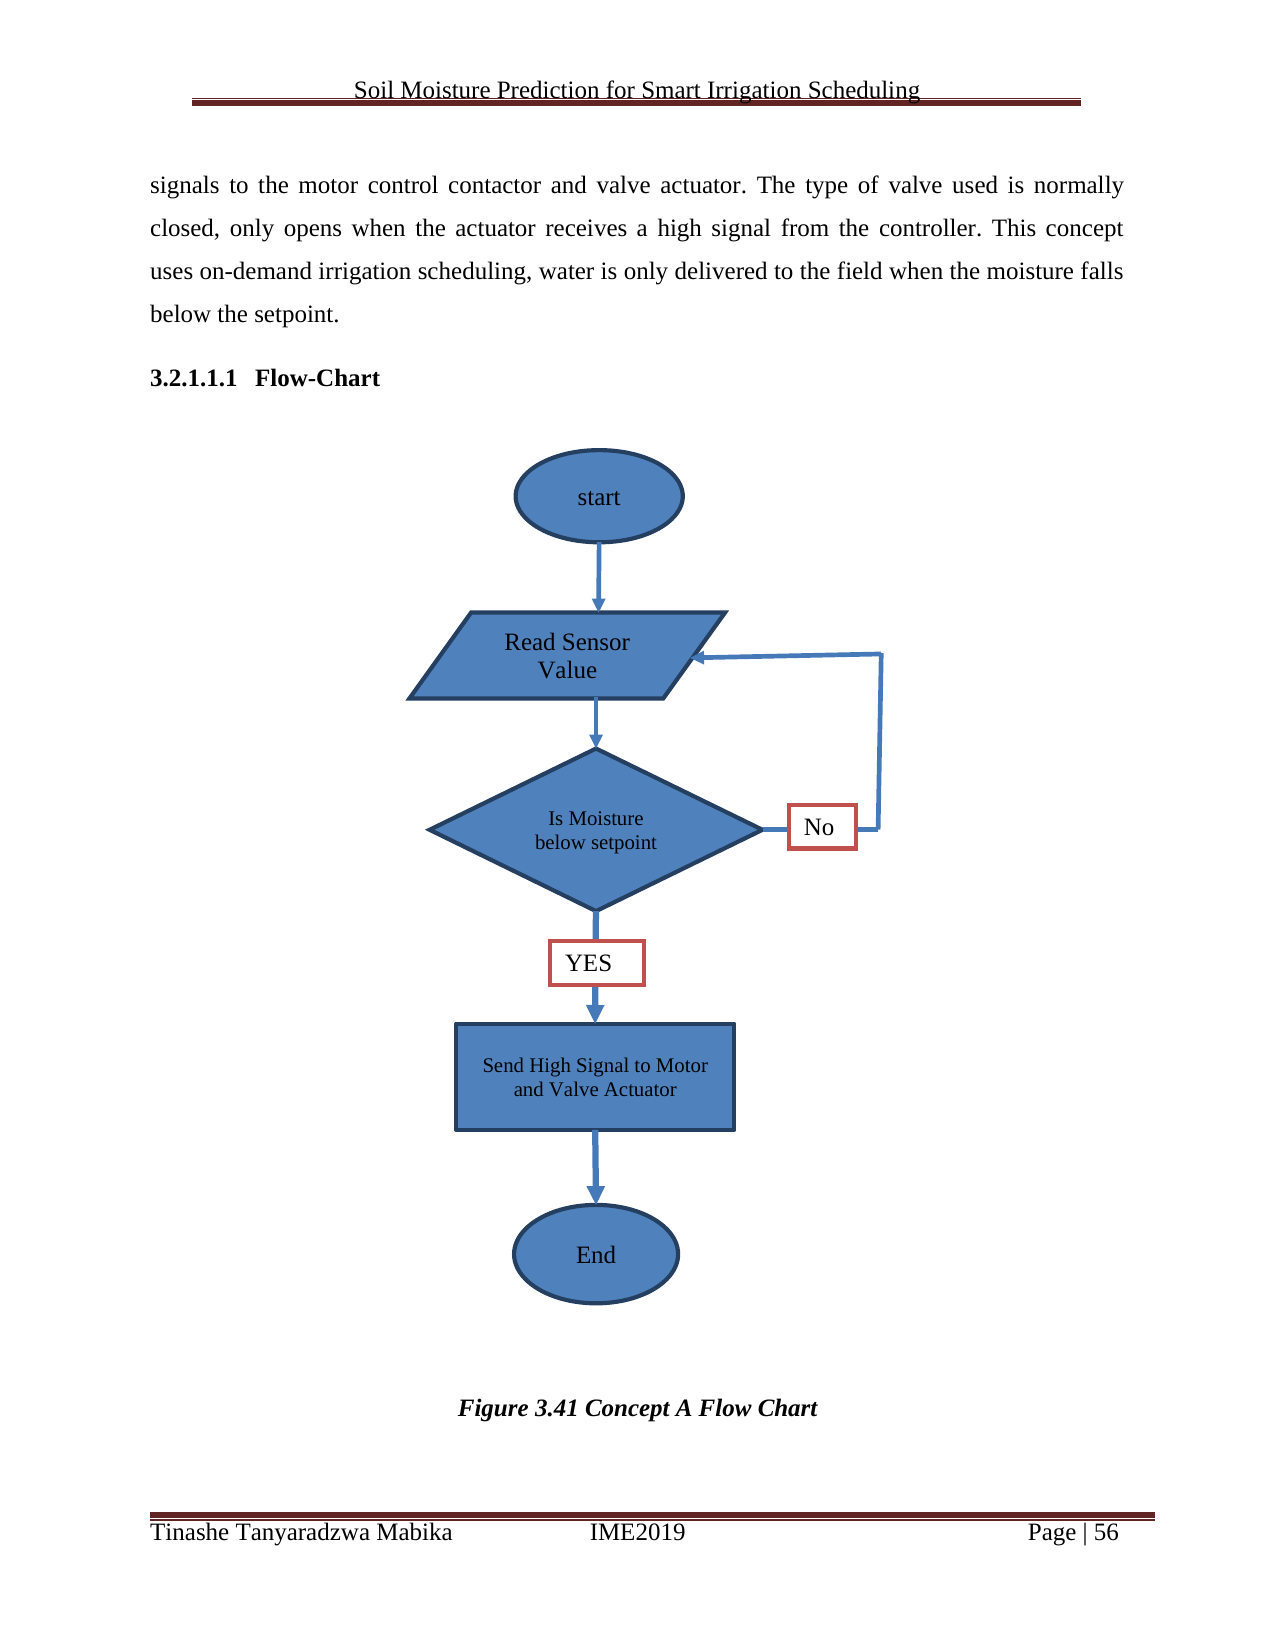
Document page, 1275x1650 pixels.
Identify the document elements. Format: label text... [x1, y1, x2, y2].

subtitle Flow-Chart [150, 363, 1125, 392]
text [150, 170, 1125, 328]
